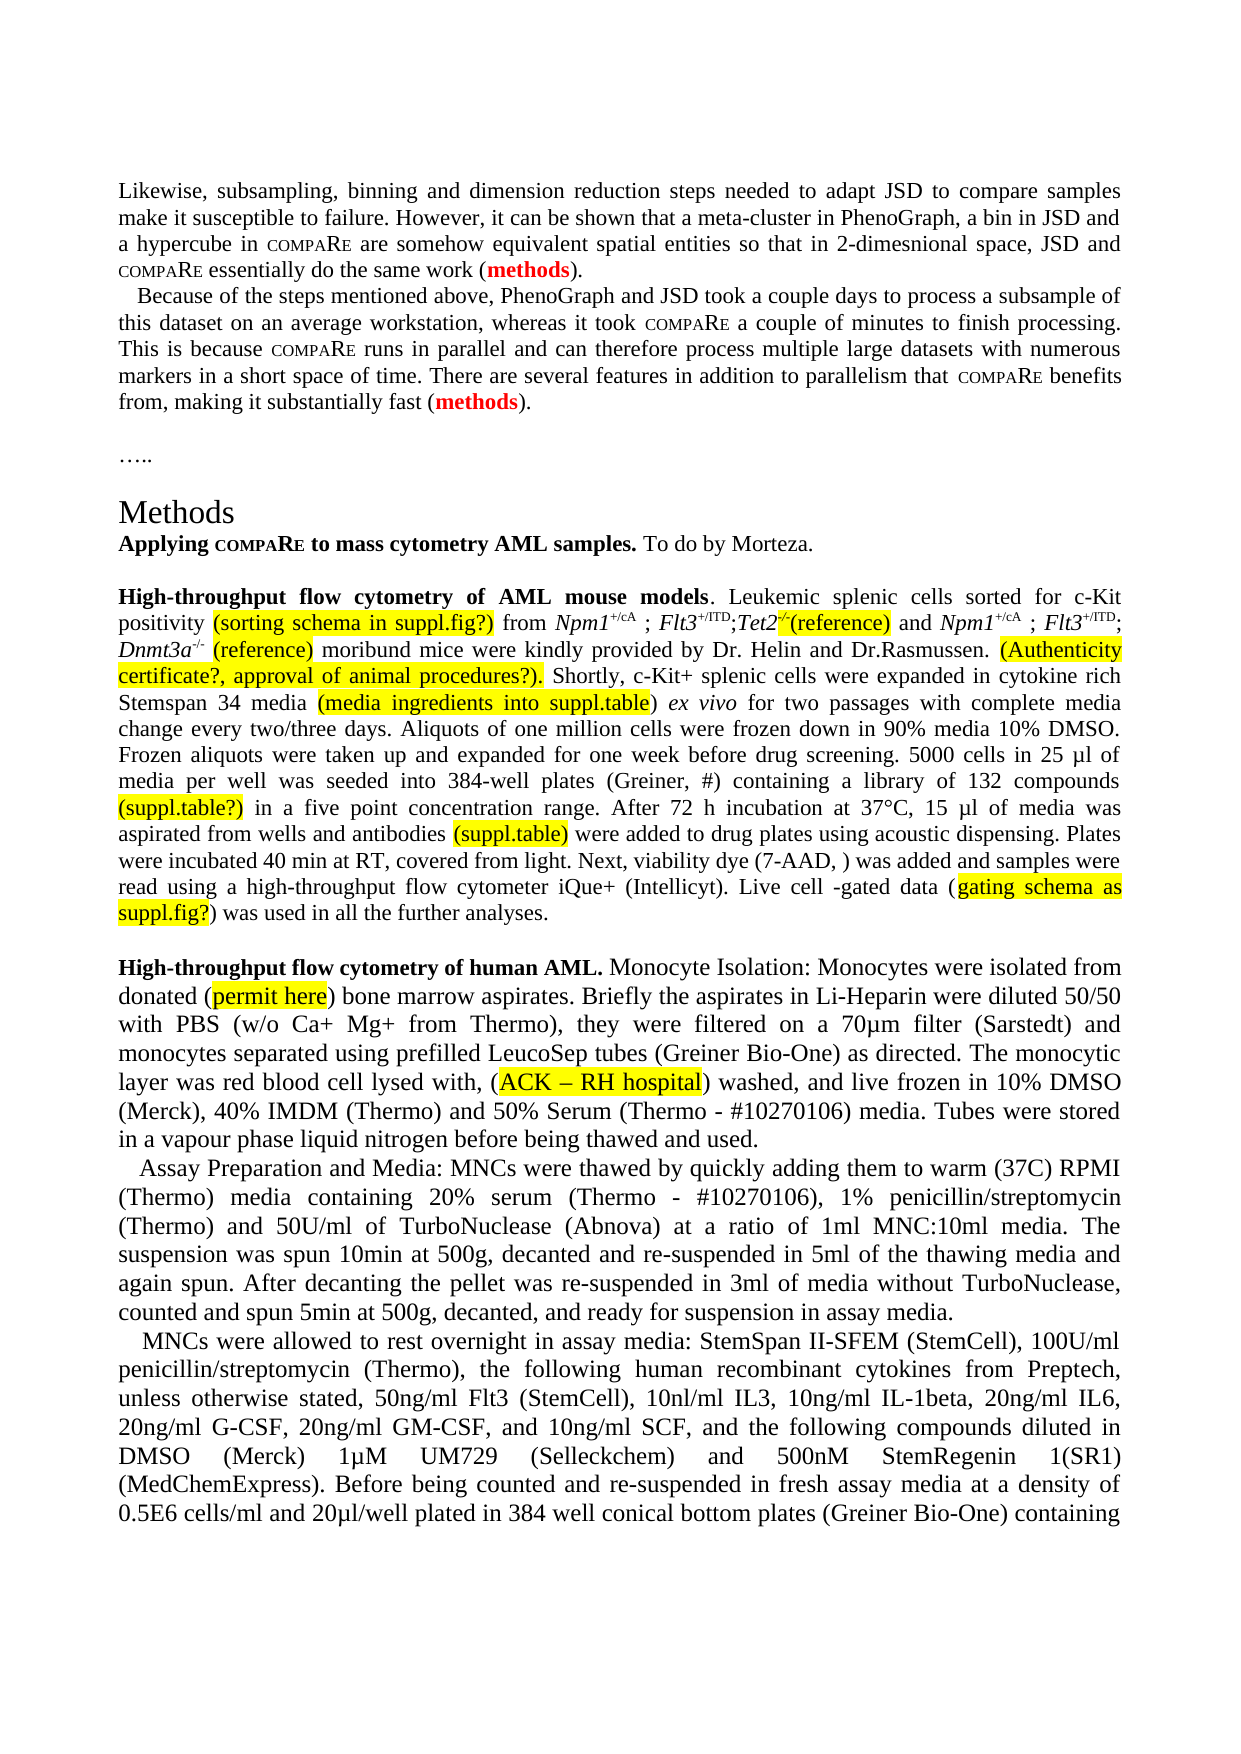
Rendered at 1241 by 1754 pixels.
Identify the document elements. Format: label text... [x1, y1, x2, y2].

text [118, 1326, 1122, 1527]
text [118, 177, 1122, 283]
text Because of the steps mentioned above, PhenoGraph and JSD took a couple days to process a subsample of this dataset on an average workstation, whereas it took COMPARE a couple of minutes to finish processing. This is because COMPARE runs in parallel and can therefore process multiple large datasets with numerous markers in a short space of time. There are several features in addition to parallelism that COMPARE benefits from, making it substantially fast (methods). [118, 283, 1122, 414]
subtitle Methods [118, 492, 1122, 530]
text Applying COMPARE to mass cytometry AML samples. To do by Morteza. [118, 530, 1122, 557]
text Assay Preparation and Media: MNCs were thawed by quickly adding them to warm (37C) RPMI (Thermo) media containing 20% serum (Thermo - #10270106), 1% penicillin/streptomycin (Thermo) and 50U/ml of TurboNuclease (Abnova) at a ratio of 1ml MNC:10ml media. The suspension was spun 10min at 500g, decanted and re-suspended in 5ml of the thawing media and again spun. After decanting the pellet was re-suspended in 3ml of media without TurboNuclease, counted and spun 5min at 500g, decanted, and ready for suspension in assay media. [118, 1153, 1122, 1326]
text High-throughput flow cytometry of AML mouse models. Leukemic splenic cells sorted for c-Kit positivity (sorting schema in suppl.fig?) from Npm1+/cA ; Flt3+/ITD;Tet2-/-(reference) and Npm1+/cA ; Flt3+/ITD; Dnmt3a-/- (reference) moribund mice were kindly provided by Dr. Helin and Dr.Rasmussen. (Authenticity certificate?, approval of animal procedures?). Shortly, c-Kit+ splenic cells were expanded in cytokine rich Stemspan 34 media (media ingredients into suppl.table) ex vivo for two passages with complete media change every two/three days. Aliquots of one million cells were frozen down in 90% media 10% DMSO. Frozen aliquots were taken up and expanded for one week before drug screening. 5000 cells in 25 µl of media per well was seeded into 384-well plates (Greiner, #) containing a library of 132 compounds (suppl.table?) in a five point concentration range. After 72 h incubation at 37°C, 15 µl of media was aspirated from wells and antibodies (suppl.table) were added to drug plates using acoustic dispensing. Plates were incubated 40 min at RT, covered from light. Next, viability dye (7-AAD, ) was added and samples were read using a high-throughput flow cytometer iQue+ (Intellicyt). Live cell -gated data (gating schema as suppl.fig?) was used in all the further analyses. [118, 583, 1122, 926]
text High-throughput flow cytometry of human AML. Monocyte Isolation: Monocytes were isolated from donated (permit here) bone marrow aspirates. Briefly the aspirates in Li-Heparin were diluted 50/50 with PBS (w/o Ca+ Mg+ from Thermo), they were filtered on a 70µm filter (Sarstedt) and monocytes separated using prefilled LeucoSep tubes (Greiner Bio-One) as directed. The monocytic layer was red blood cell lysed with, (ACK – RH hospital) washed, and live frozen in 10% DMSO (Merck), 40% IMDM (Thermo) and 50% Serum (Thermo - #10270106) media. Tubes were stored in a vapour phase liquid nitrogen before being thawed and used. [118, 952, 1122, 1153]
text ….. [118, 441, 1122, 467]
